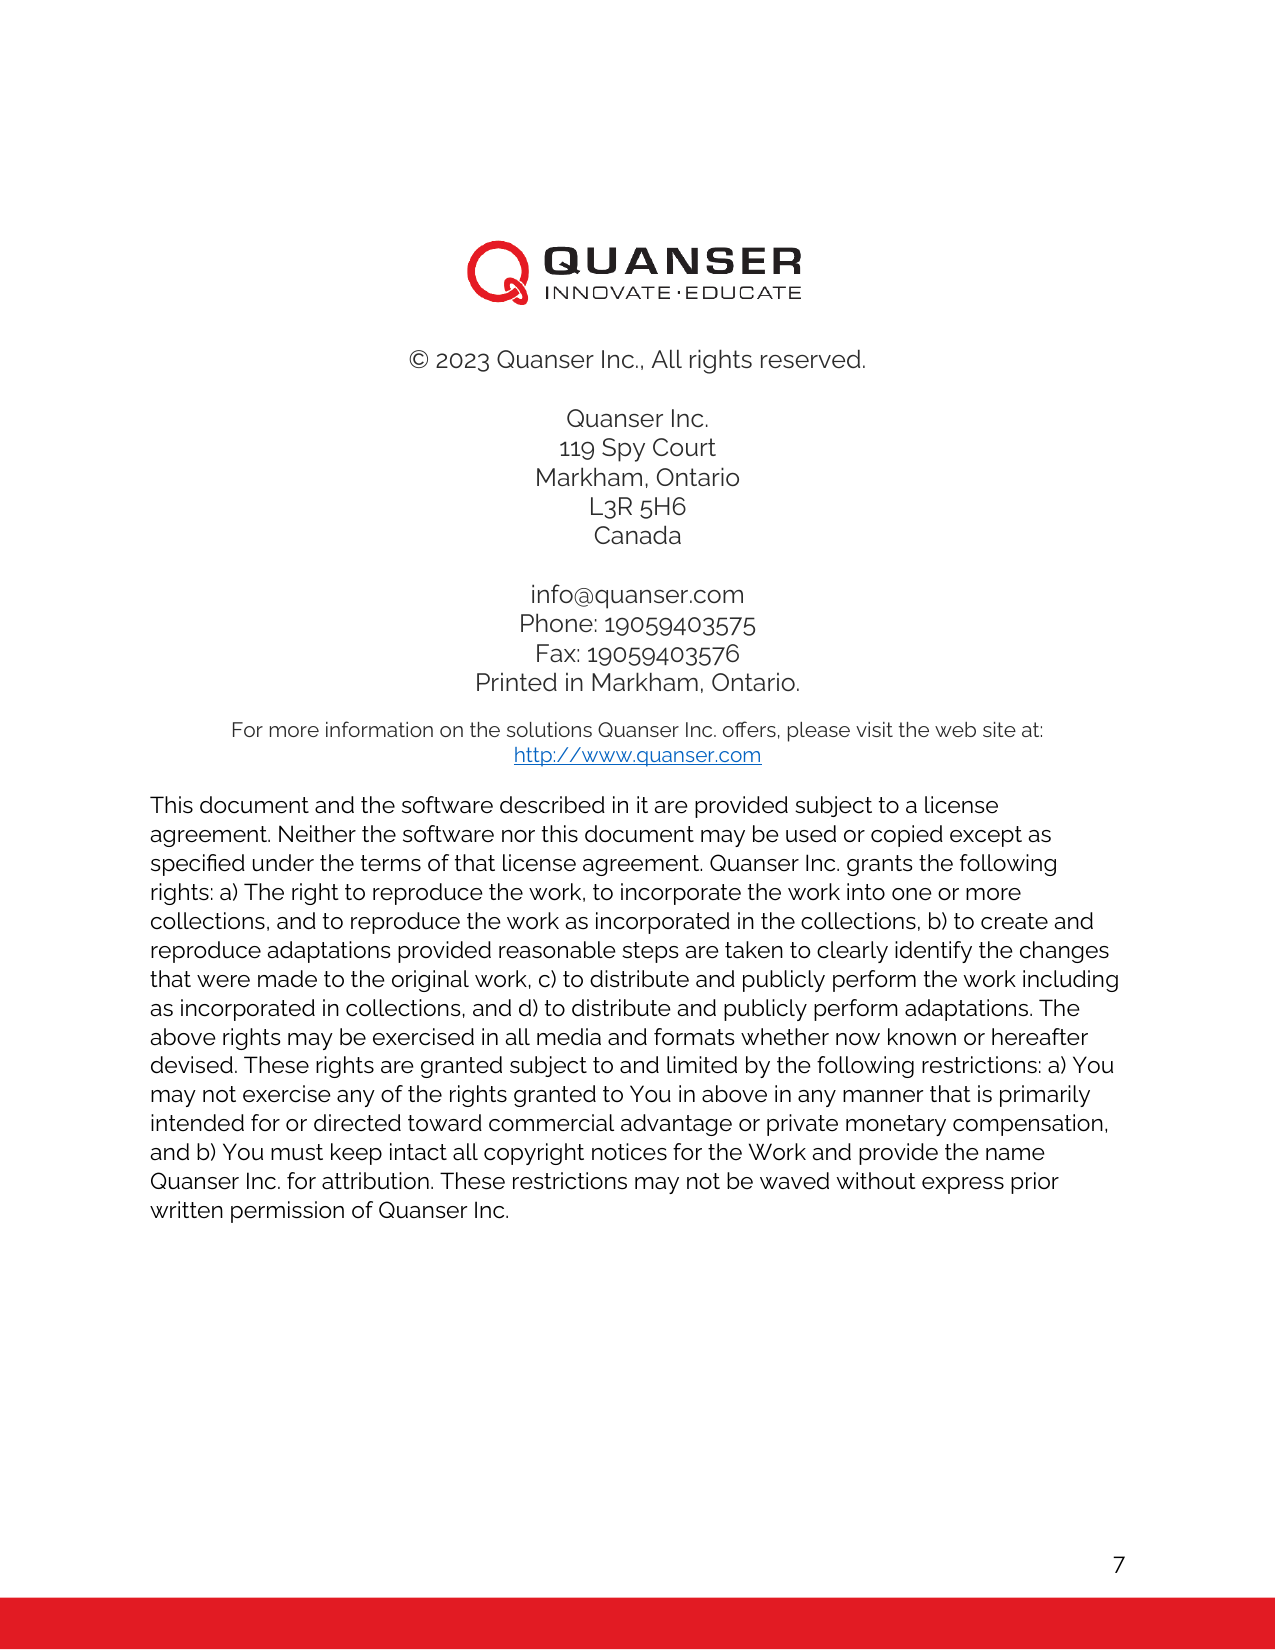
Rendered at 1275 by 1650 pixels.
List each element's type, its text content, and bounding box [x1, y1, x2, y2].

picture [457, 221, 818, 325]
text Canada [150, 521, 1125, 551]
text Fax: 19059403576 [150, 639, 1125, 668]
text Quanser Inc. [150, 374, 1125, 433]
text Printed in Markham, Ontario. [150, 668, 1125, 697]
text 119 Spy Court [150, 433, 1125, 462]
text info@quanser.com [150, 580, 1125, 609]
text For more information on the solutions Quanser Inc. offers, please visit the web site at: http://www.quanser.com [150, 718, 1125, 792]
text L3R 5H6 [150, 492, 1125, 521]
text Markham, Ontario [150, 462, 1125, 492]
text This document and the software described in it are provided subject to a license agreement. Neither the software nor this document may be used or copied except as specified under the terms of that license agreement. Quanser Inc. grants the following rights: a) The right to reproduce the work, to incorporate the work into one or more collections, and to reproduce the work as incorporated in the collections, b) to create and reproduce adaptations provided reasonable steps are taken to clearly identify the changes that were made to the original work, c) to distribute and publicly perform the work including as incorporated in collections, and d) to distribute and publicly perform adaptations. The above rights may be exercised in all media and formats whether now known or hereafter devised. These rights are granted subject to and limited by the following restrictions: a) You may not exercise any of the rights granted to You in above in any manner that is primarily intended for or directed toward commercial advantage or private monetary compensation, and b) You must keep intact all copyright notices for the Work and provide the name Quanser Inc. for attribution. These restrictions may not be waved without express prior written permission of Quanser Inc. [150, 792, 1125, 1224]
text © 2023 Quanser Inc., All rights reserved. [150, 345, 1125, 374]
text Phone: 19059403575 [150, 609, 1125, 639]
